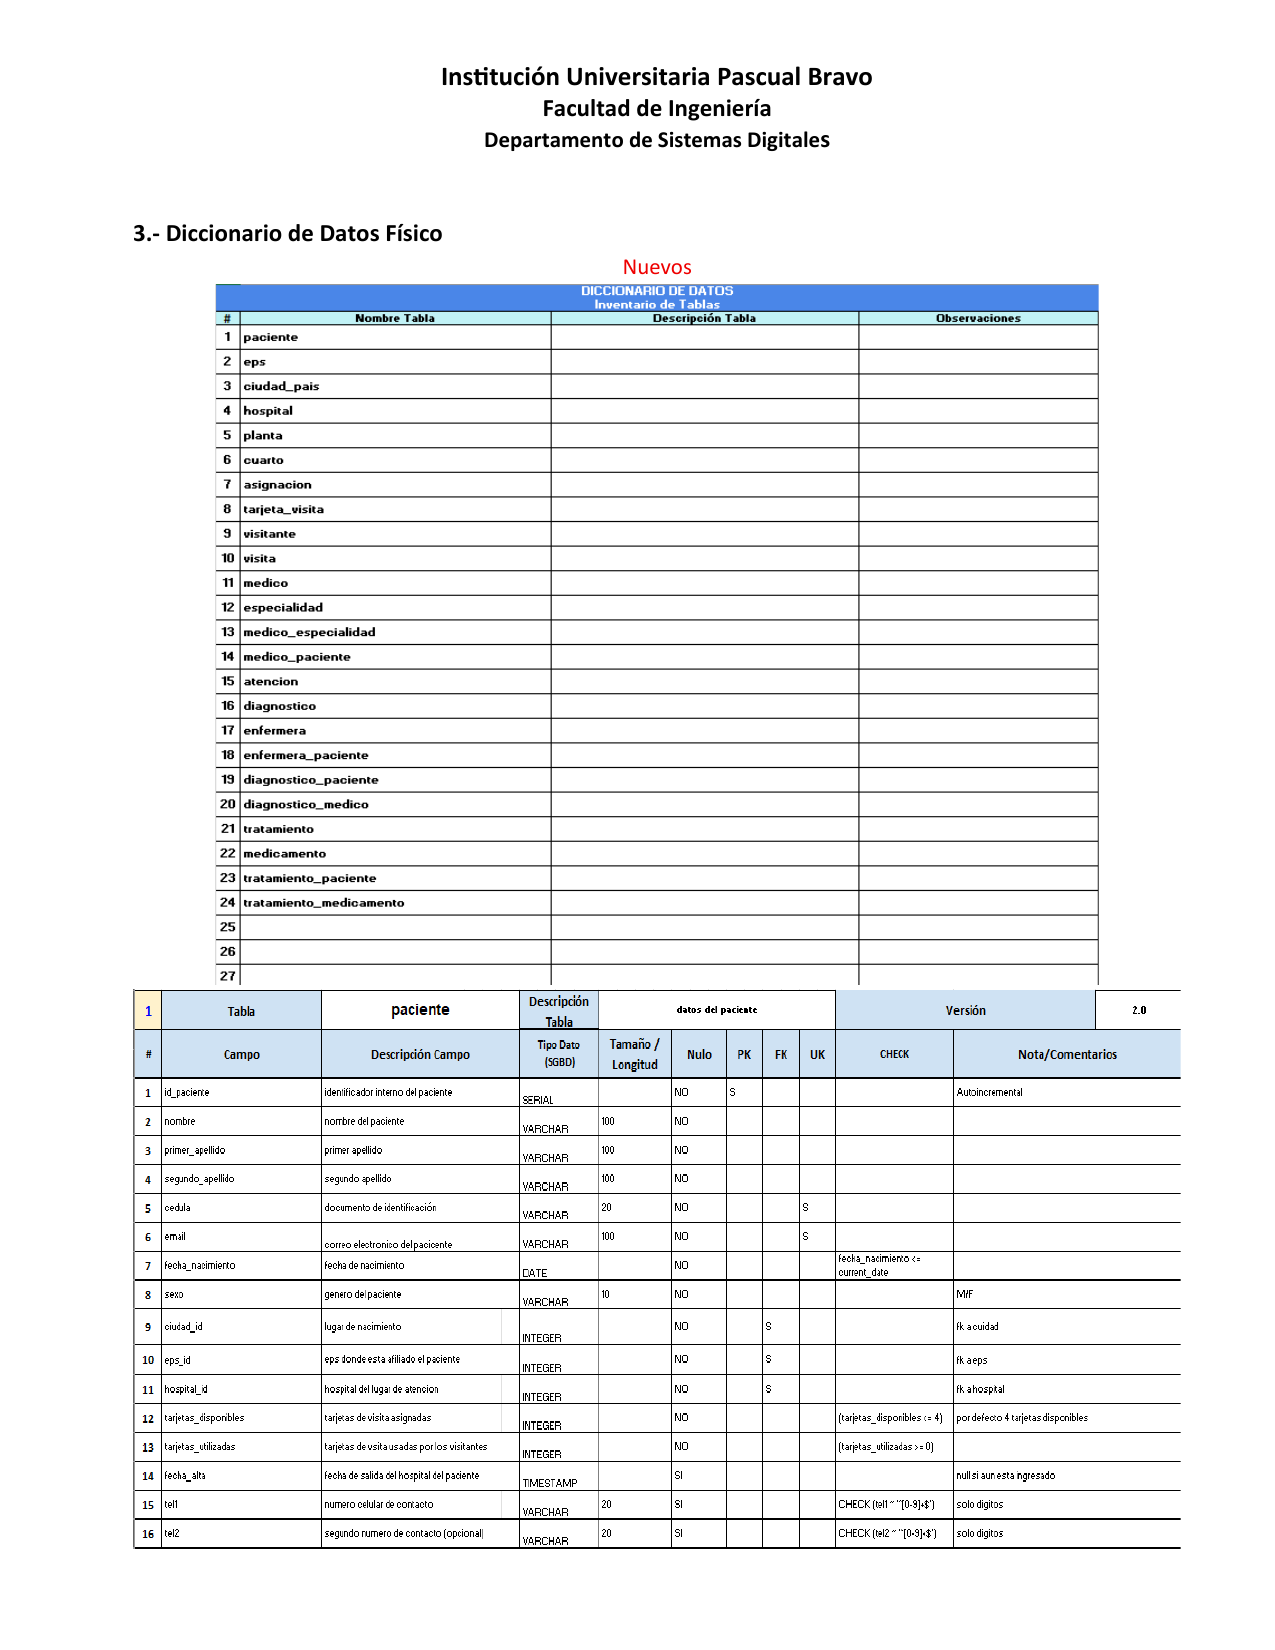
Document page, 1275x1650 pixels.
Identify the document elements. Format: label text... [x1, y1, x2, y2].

picture [133, 989, 1181, 1549]
text 3.- Diccionario de Datos Físico [133, 217, 1181, 247]
text Nuevos [133, 252, 1181, 280]
picture [215, 284, 1099, 985]
